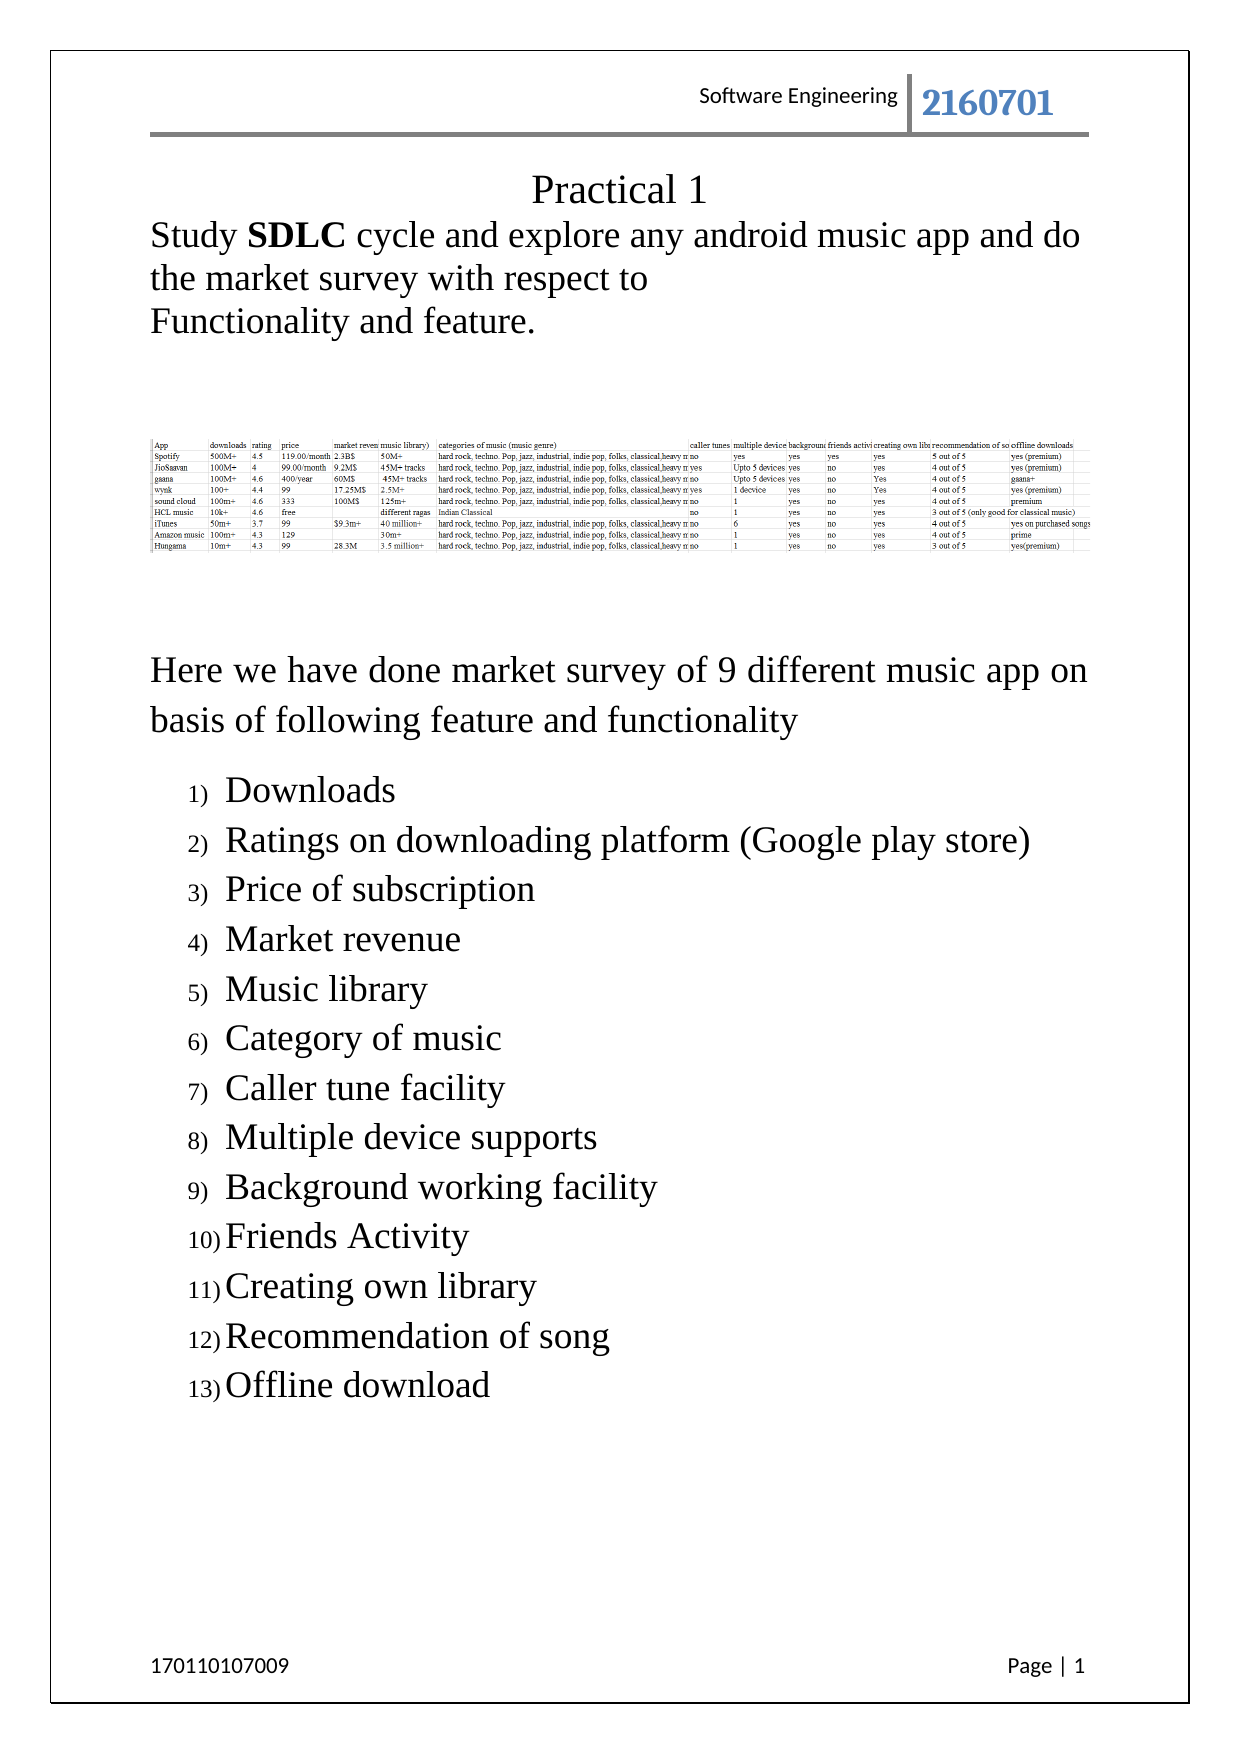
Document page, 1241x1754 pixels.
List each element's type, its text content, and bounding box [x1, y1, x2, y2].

list Creating own library [187, 1263, 1089, 1307]
list Offline download [187, 1363, 1089, 1406]
list Price of subscription [187, 867, 1089, 910]
text Practical 1 [150, 164, 1089, 212]
text Study SDLC cycle and explore any android music app and do the market survey with respect to [150, 212, 1089, 299]
list Market revenue [187, 916, 1089, 959]
list Category of music [187, 1016, 1089, 1059]
list Multiple device supports [187, 1115, 1089, 1158]
list Downloads [187, 768, 1089, 811]
picture [150, 439, 1091, 553]
text Here we have done market survey of 9 different music app on basis of following feature and functionality [150, 648, 1089, 740]
text Functionality and feature. [150, 299, 1089, 342]
list Friends Activity [187, 1214, 1089, 1257]
list Background working facility [187, 1164, 1089, 1207]
list Music library [187, 966, 1089, 1009]
list Recommendation of song [187, 1313, 1089, 1356]
list Ratings on downloading platform (Google play store) [187, 817, 1089, 860]
list Caller tune facility [187, 1065, 1089, 1108]
